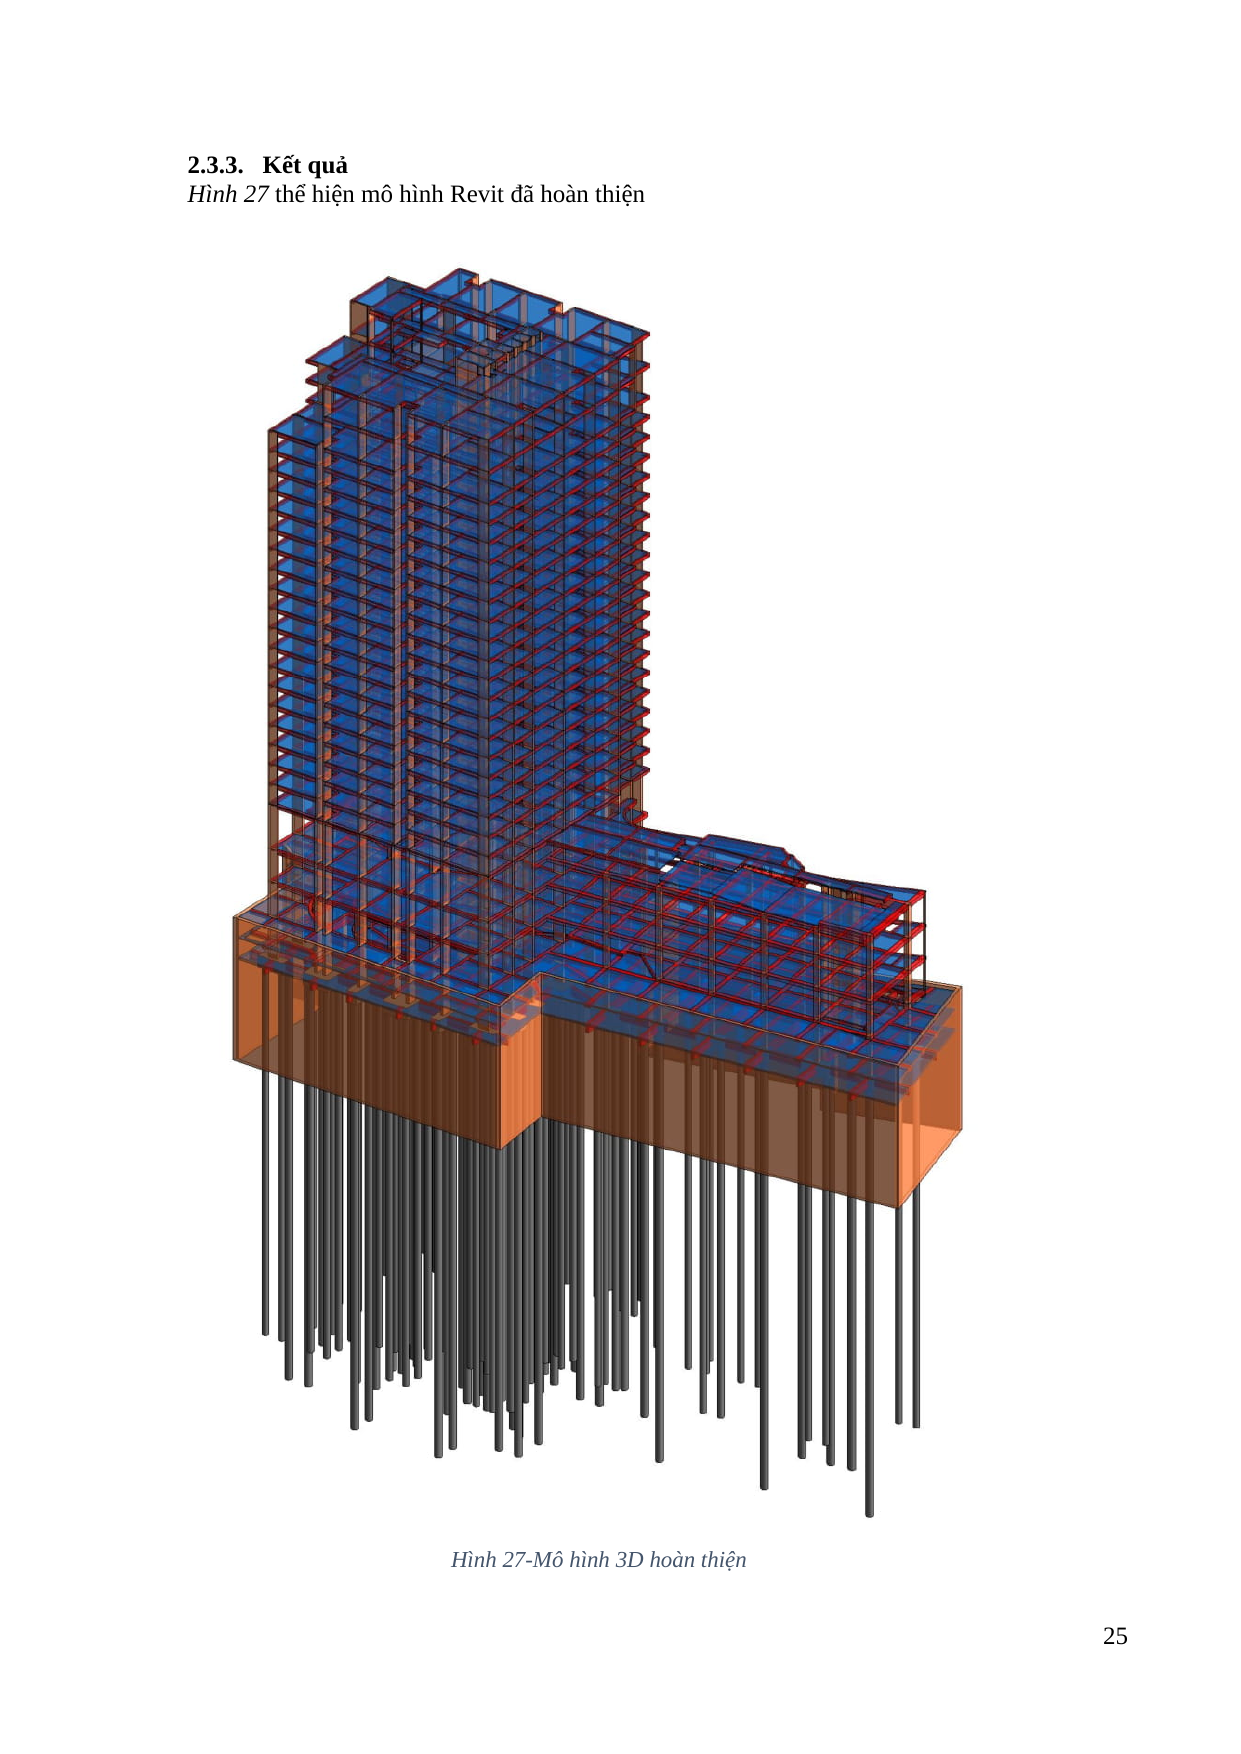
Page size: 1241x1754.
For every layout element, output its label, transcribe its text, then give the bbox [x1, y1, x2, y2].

text Hình 27 thể hiện mô hình Revit đã hoàn thiện [187, 179, 1128, 207]
picture [99, 241, 1104, 1530]
subtitle Kết quả [187, 150, 1128, 179]
